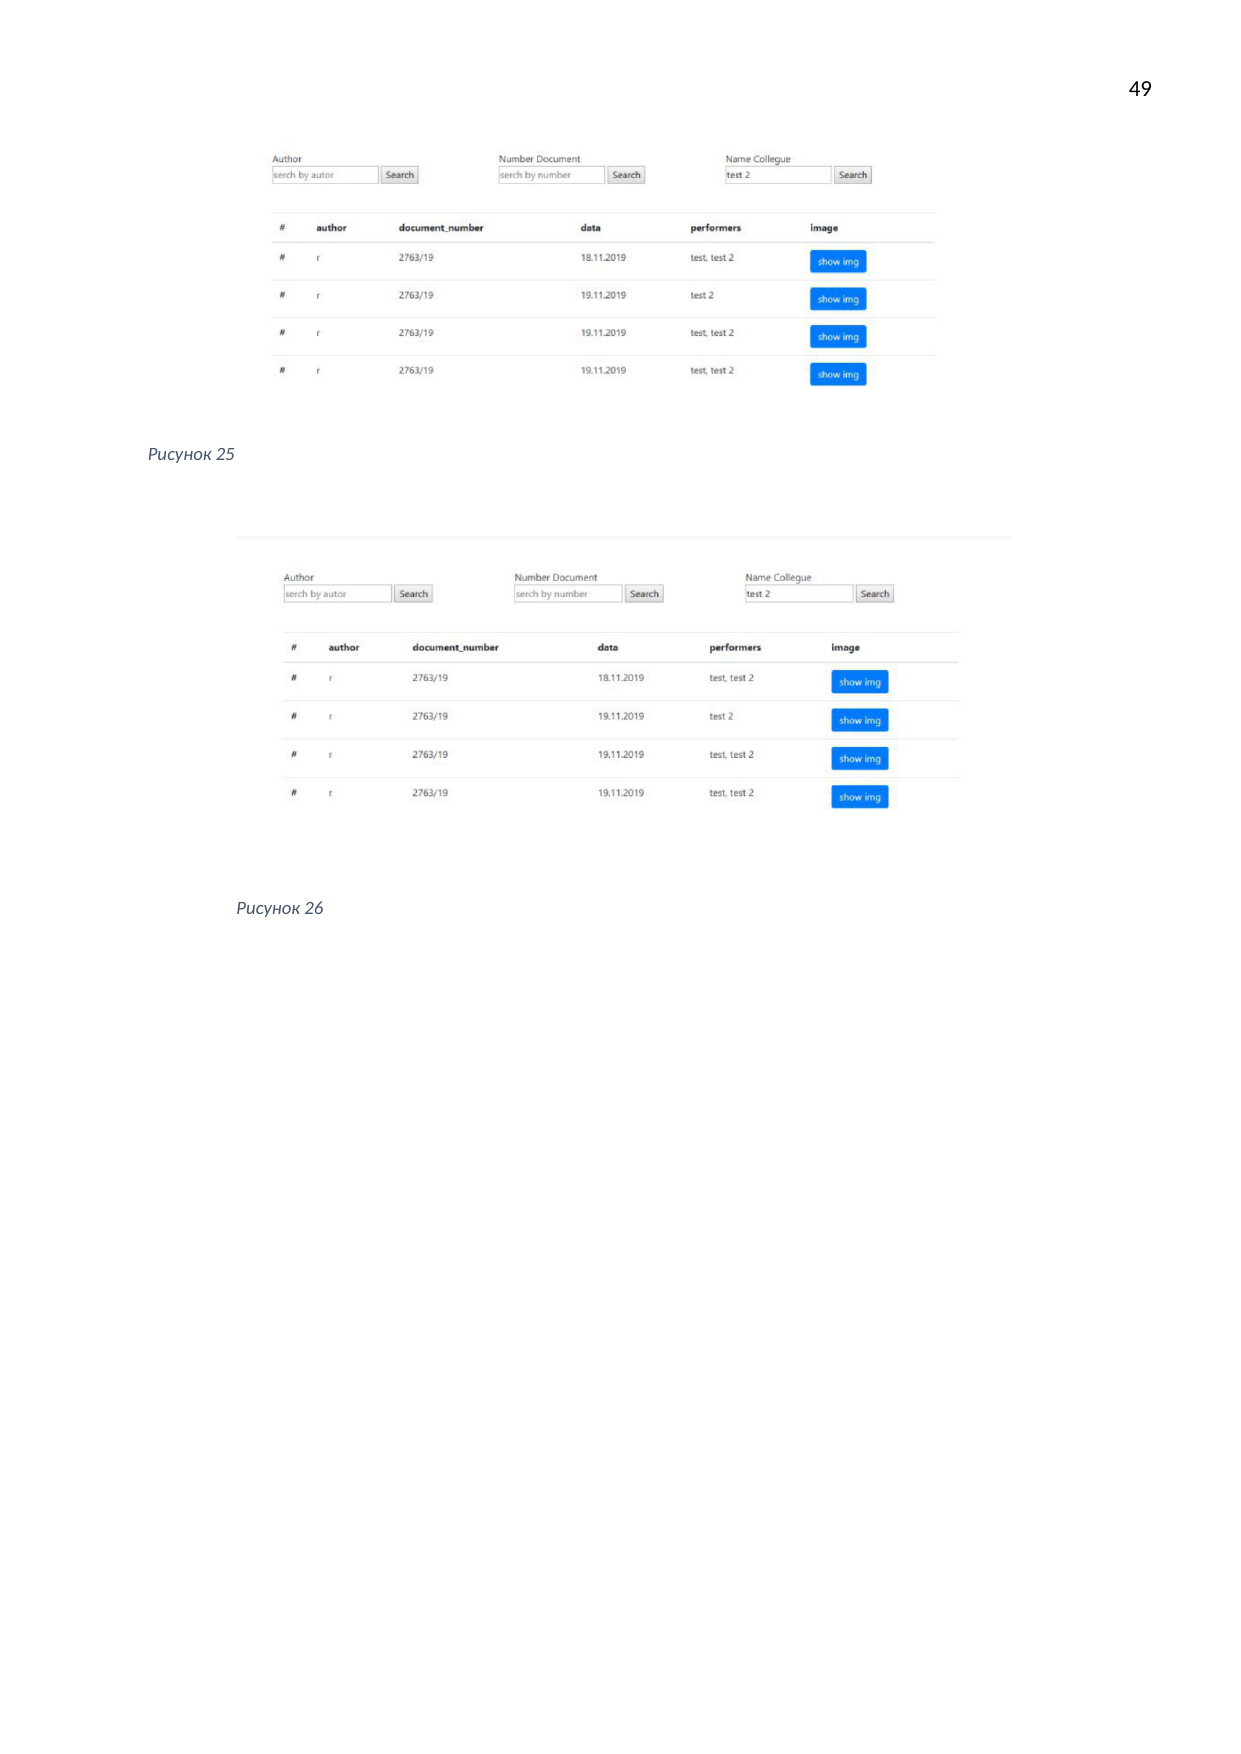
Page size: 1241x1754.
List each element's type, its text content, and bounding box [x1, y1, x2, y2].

picture [236, 129, 999, 438]
text Рисунок 25 [148, 442, 1152, 464]
picture [236, 536, 1012, 887]
